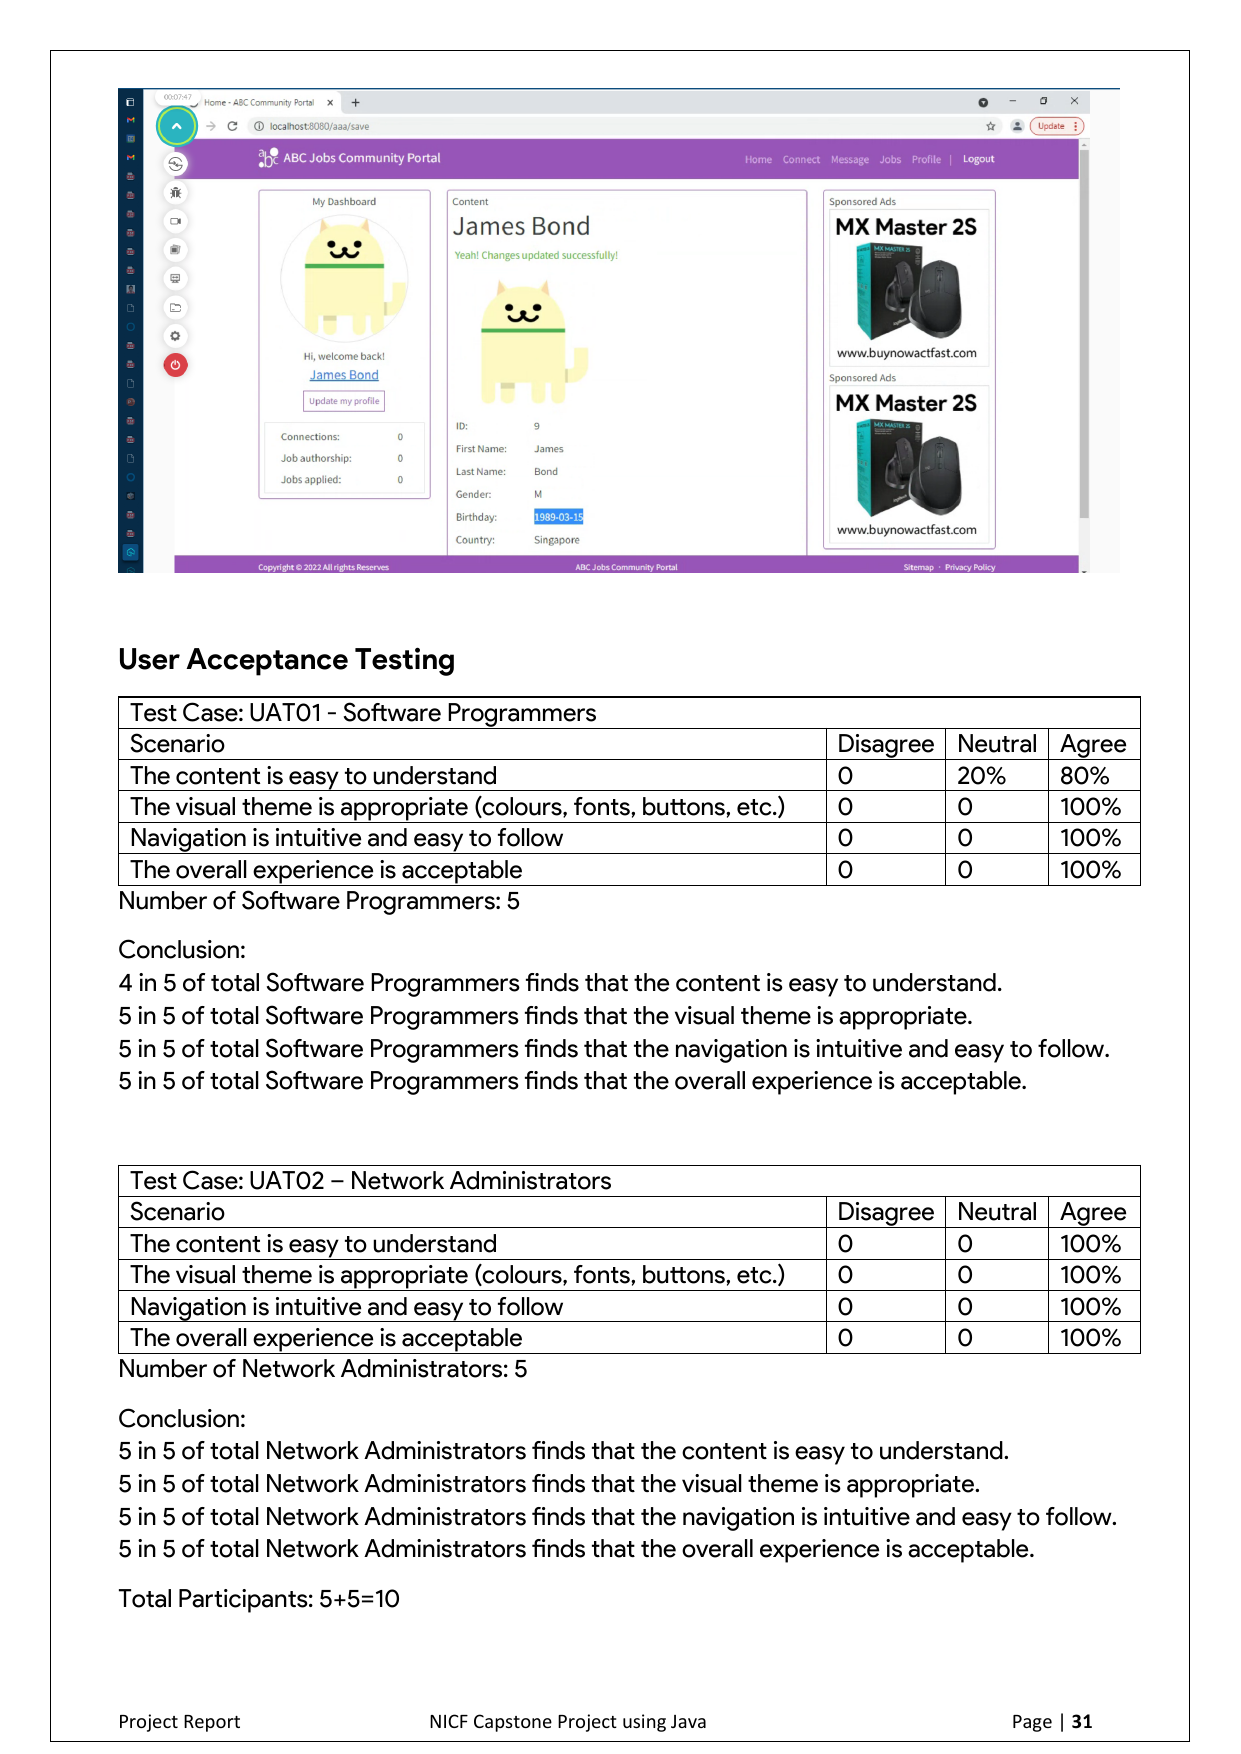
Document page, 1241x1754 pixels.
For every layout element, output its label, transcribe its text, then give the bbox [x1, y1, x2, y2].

text 5 in 5 of total Network Administrators finds that the visual theme is appropriate. [118, 1468, 1122, 1499]
table_cell 0 [827, 791, 945, 822]
table_cell 100% [1049, 854, 1140, 884]
text Number of Network Administrators: 5 [118, 1354, 1122, 1384]
text 5 in 5 of total Software Programmers finds that the navigation is intuitive and easy to follow. [118, 1033, 1122, 1063]
table_header Test Case: UAT01 - Software Programmers [119, 698, 1140, 728]
text Total Participants: 5+5=10 [118, 1583, 1122, 1613]
text 5 in 5 of total Network Administrators finds that the overall experience is acceptable. [118, 1534, 1122, 1564]
table_cell 0 [827, 854, 945, 884]
table_cell Neutral [946, 729, 1048, 759]
table_cell Disagree [827, 1197, 945, 1227]
table_cell 0 [946, 1291, 1048, 1321]
table_cell 100% [1049, 1228, 1140, 1258]
text 5 in 5 of total Software Programmers finds that the visual theme is appropriate. [118, 1000, 1122, 1031]
picture [118, 88, 1120, 573]
table_cell 100% [1049, 823, 1140, 853]
table_cell The overall experience is acceptable [119, 1322, 826, 1353]
table_cell 0 [946, 854, 1048, 884]
table_cell 0 [946, 1260, 1048, 1290]
table_cell 0 [946, 791, 1048, 822]
table_cell Agree [1049, 729, 1140, 759]
table_cell 0 [827, 760, 945, 790]
table_cell The content is easy to understand [119, 1228, 826, 1258]
table_cell The visual theme is appropriate (colours, fonts, buttons, etc.) [119, 791, 826, 822]
text 5 in 5 of total Network Administrators finds that the content is easy to understand. [118, 1436, 1122, 1466]
table_cell 100% [1049, 1291, 1140, 1321]
text Conclusion: [118, 935, 1122, 965]
table_cell The content is easy to understand [119, 760, 826, 790]
table_cell 0 [946, 823, 1048, 853]
table_cell The overall experience is acceptable [119, 854, 826, 884]
table_cell 0 [827, 823, 945, 853]
table_cell Disagree [827, 729, 945, 759]
text 5 in 5 of total Software Programmers finds that the overall experience is acceptable. [118, 1066, 1122, 1096]
table_cell 20% [946, 760, 1048, 790]
table_cell Scenario [119, 1197, 826, 1227]
table_cell 100% [1049, 1322, 1140, 1353]
table_cell The visual theme is appropriate (colours, fonts, buttons, etc.) [119, 1260, 826, 1290]
table_cell Neutral [946, 1197, 1048, 1227]
text 5 in 5 of total Network Administrators finds that the navigation is intuitive and easy to follow. [118, 1501, 1122, 1531]
table_cell 0 [827, 1322, 945, 1353]
table_cell 0 [827, 1291, 945, 1321]
table_cell 80% [1049, 760, 1140, 790]
table_header Test Case: UAT02 – Network Administrators [119, 1166, 1140, 1196]
table_cell Scenario [119, 729, 826, 759]
table_cell 0 [946, 1228, 1048, 1258]
table_cell Agree [1049, 1197, 1140, 1227]
table_cell 100% [1049, 791, 1140, 822]
table_cell 100% [1049, 1260, 1140, 1290]
text User Acceptance Testing [118, 641, 1122, 677]
table_cell Navigation is intuitive and easy to follow [119, 1291, 826, 1321]
table_cell 0 [827, 1260, 945, 1290]
table_cell 0 [946, 1322, 1048, 1353]
text 4 in 5 of total Software Programmers finds that the content is easy to understand. [118, 968, 1122, 998]
text Conclusion: [118, 1403, 1122, 1433]
table_cell 0 [827, 1228, 945, 1258]
text Number of Software Programmers: 5 [118, 886, 1122, 916]
table_cell Navigation is intuitive and easy to follow [119, 823, 826, 853]
